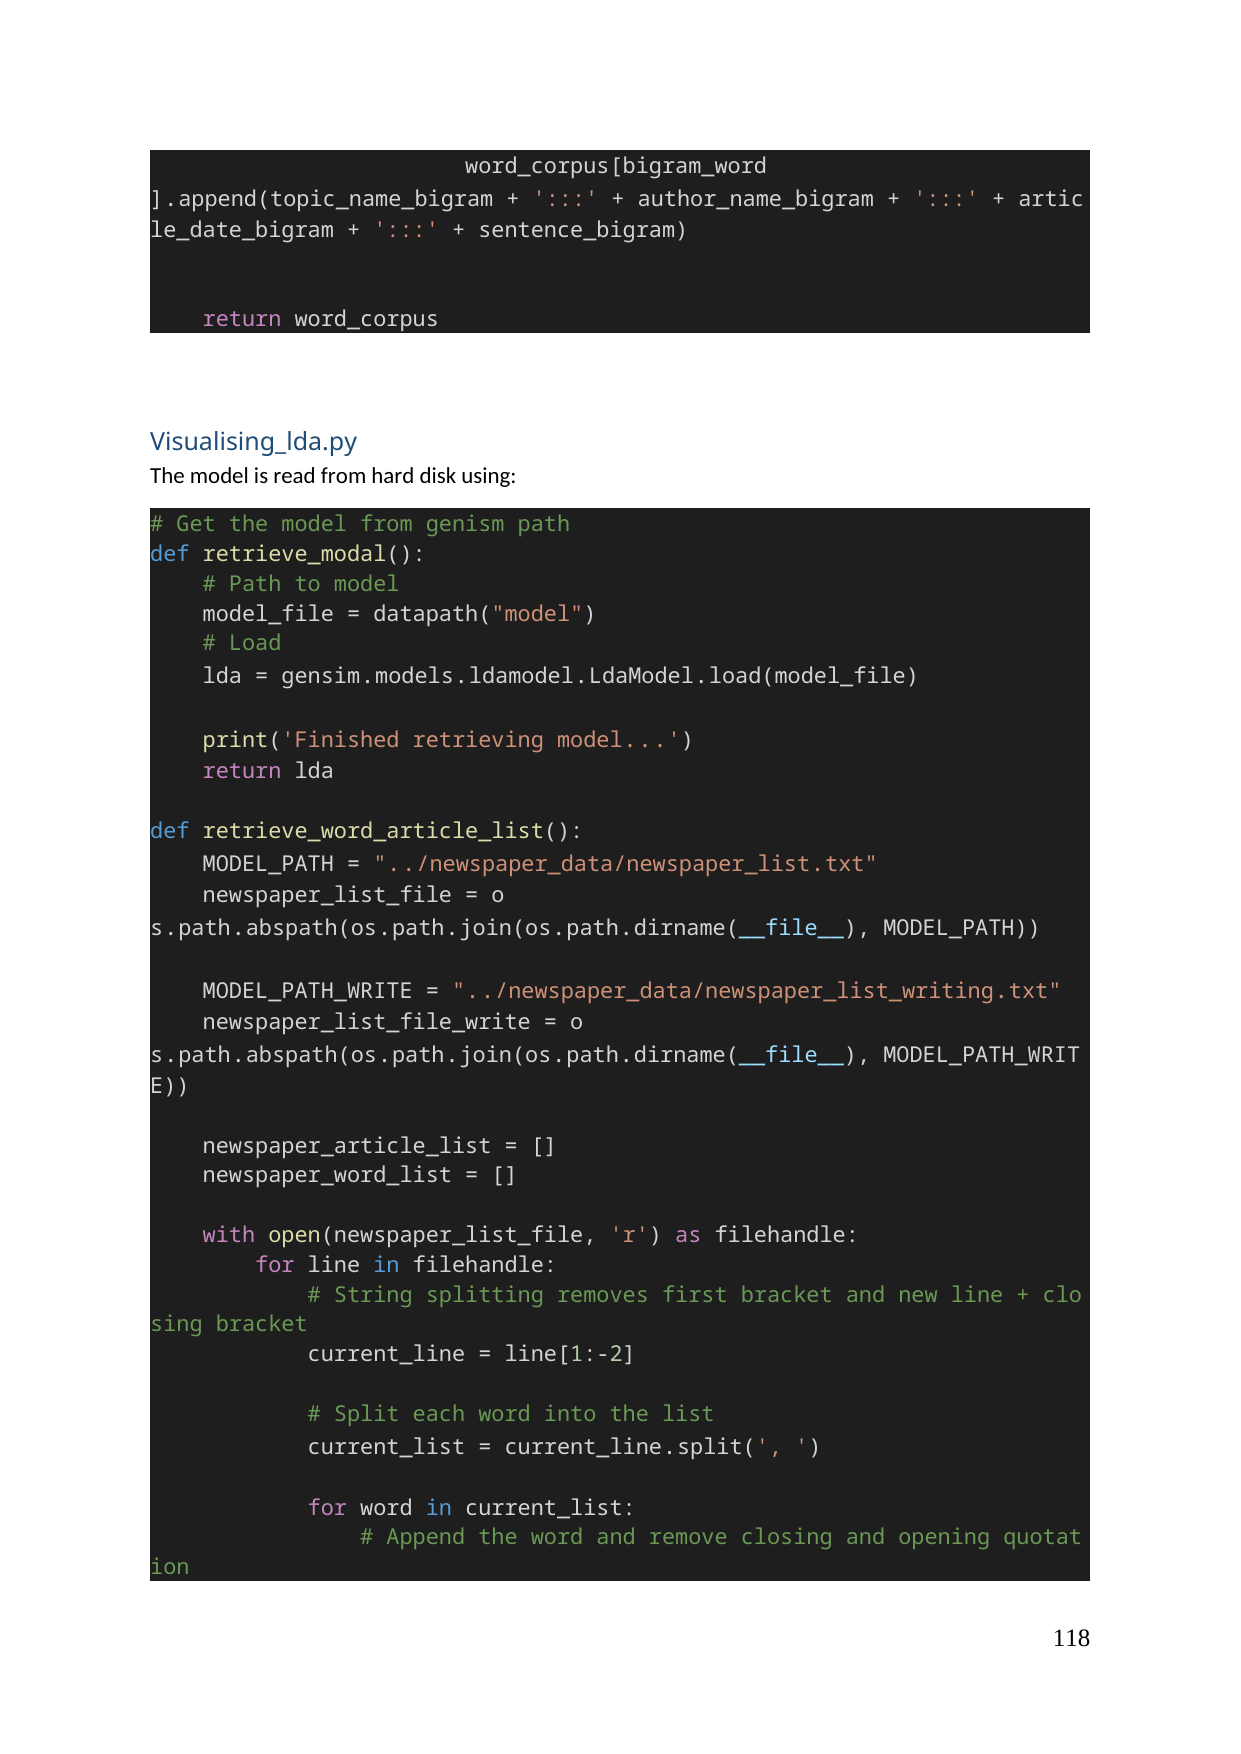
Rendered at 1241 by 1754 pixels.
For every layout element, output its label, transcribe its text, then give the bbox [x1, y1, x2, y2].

text lda = gensim.models.ldamodel.LdaModel.load(model_file) [150, 657, 1090, 691]
text print('Finished retrieving model...') [150, 721, 1090, 755]
text return lda [150, 755, 1090, 785]
subtitle Visualising_lda.py [150, 423, 1090, 457]
text current_line = line[1:-2] [150, 1338, 1090, 1368]
text # Path to model [150, 568, 1090, 598]
text def retrieve_modal(): [150, 538, 1090, 568]
text def retrieve_word_article_list(): [150, 815, 1090, 844]
text current_list = current_line.split(', ') [150, 1428, 1090, 1462]
text # Get the model from genism path [150, 508, 1090, 538]
text MODEL_PATH_WRITE = "../newspaper_data/newspaper_list_writing.txt" [150, 972, 1090, 1006]
text # Split each word into the list [150, 1398, 1090, 1428]
text newspaper_word_list = [] [150, 1159, 1090, 1189]
text # Append the word and remove closing and opening quotation [150, 1521, 1090, 1581]
text The model is read from hard disk using: [150, 461, 1090, 489]
text newspaper_list_file = os.path.abspath(os.path.join(os.path.dirname(__file__), MODEL_PATH)) [150, 878, 1090, 942]
text # Load [150, 627, 1090, 657]
text word_corpus[bigram_word].append(topic_name_bigram + ':::' + author_name_bigram + ':::' + article_date_bigram + ':::' + sentence_bigram) [150, 150, 1090, 244]
text MODEL_PATH = "../newspaper_data/newspaper_list.txt" [150, 844, 1090, 878]
text for word in current_list: [150, 1491, 1090, 1521]
text # String splitting removes first bracket and new line + closing bracket [150, 1279, 1090, 1338]
text for line in filehandle: [150, 1249, 1090, 1279]
text with open(newspaper_list_file, 'r') as filehandle: [150, 1219, 1090, 1249]
text return word_corpus [150, 303, 1090, 333]
text newspaper_article_list = [] [150, 1130, 1090, 1159]
text model_file = datapath("model") [150, 598, 1090, 627]
text newspaper_list_file_write = os.path.abspath(os.path.join(os.path.dirname(__file__), MODEL_PATH_WRITE)) [150, 1006, 1090, 1100]
